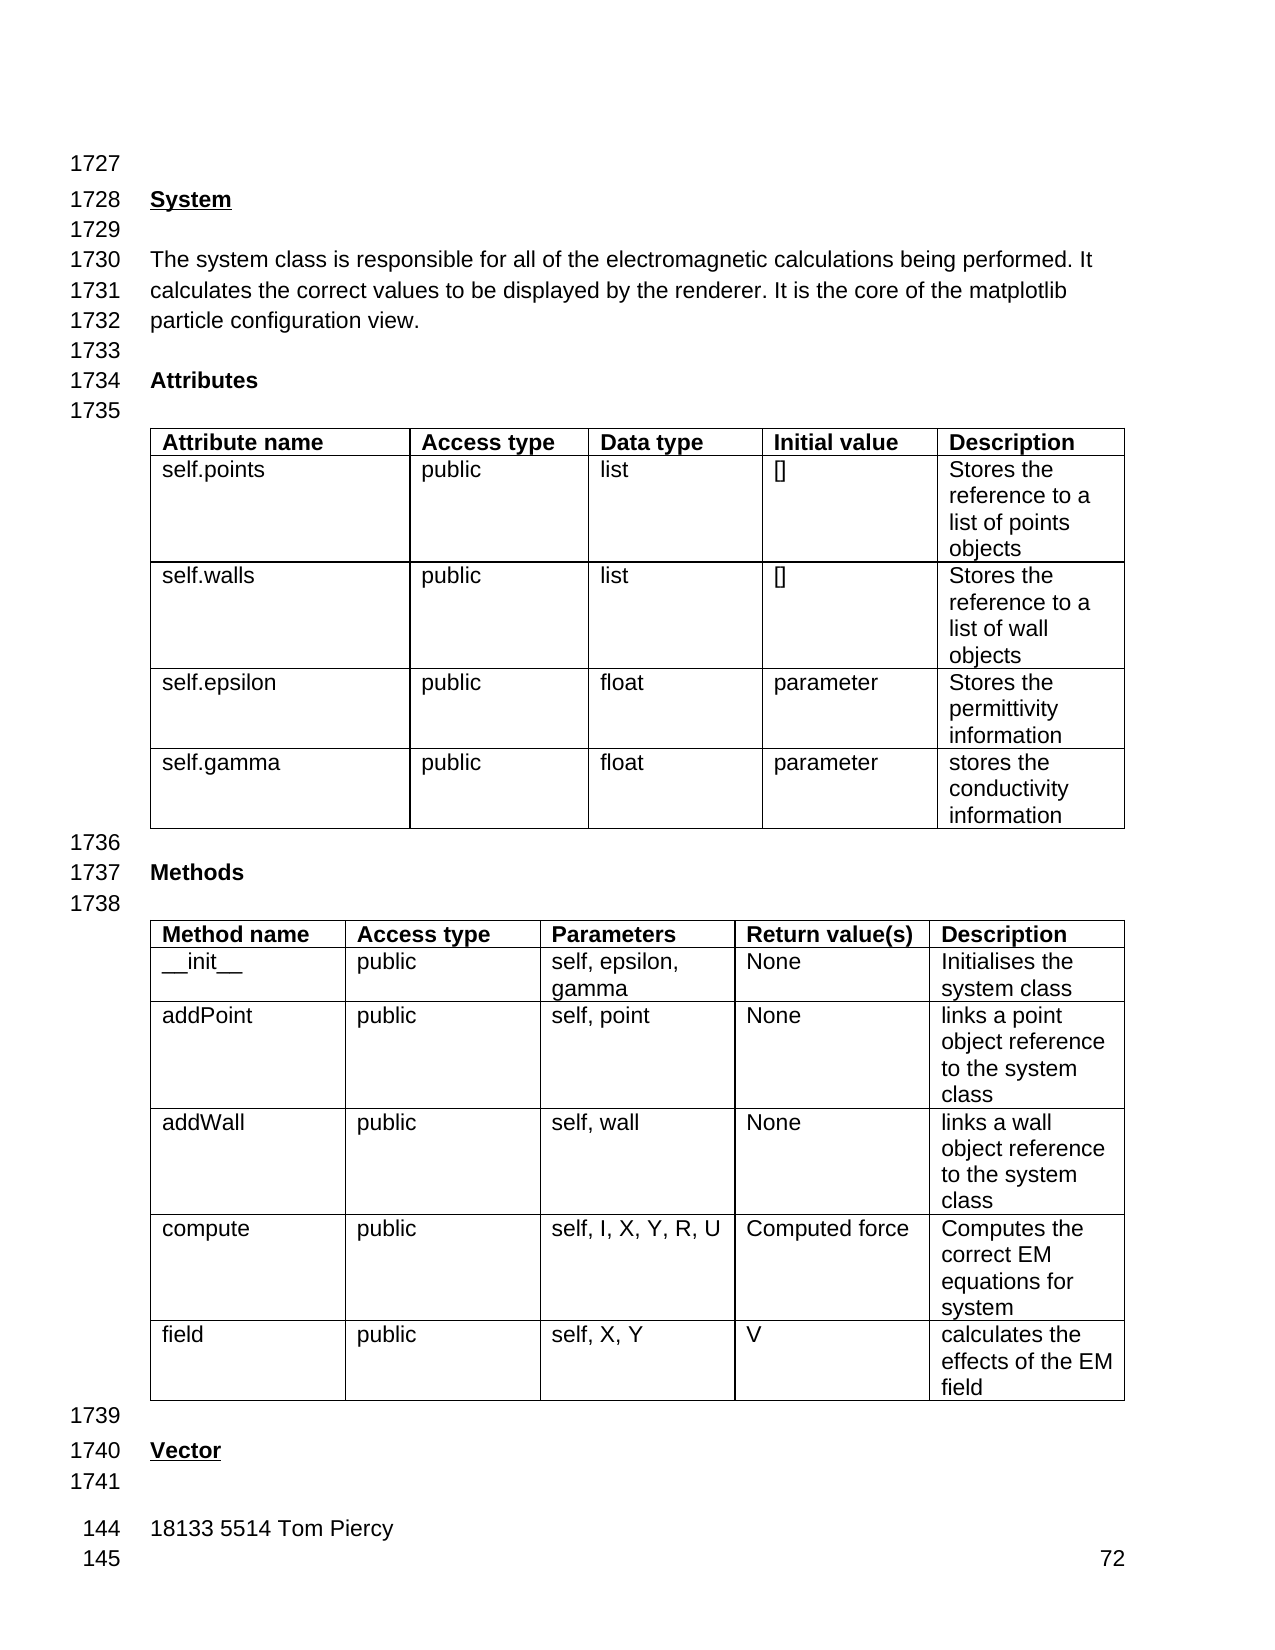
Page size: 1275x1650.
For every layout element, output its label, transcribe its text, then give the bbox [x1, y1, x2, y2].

table_header Attribute name [151, 429, 409, 455]
table_cell addWall [151, 1109, 345, 1214]
table_cell Stores the reference to a list of wall objects [938, 563, 1124, 668]
text Methods [150, 859, 1125, 886]
table_cell public [346, 1215, 540, 1320]
table_cell public [411, 456, 588, 561]
table_cell addPoint [151, 1002, 345, 1107]
table_cell list [589, 563, 762, 668]
table_cell __init__ [151, 948, 345, 1001]
table_cell float [589, 749, 762, 828]
table_cell links a wall object reference to the system class [930, 1109, 1124, 1214]
table_cell public [346, 1109, 540, 1214]
text System [150, 186, 1125, 212]
table_cell self, X, Y [541, 1321, 734, 1400]
table_cell compute [151, 1215, 345, 1320]
table_cell None [736, 948, 929, 1001]
table_cell Initialises the system class [930, 948, 1124, 1001]
text Vector [150, 1437, 1125, 1464]
table_header Data type [589, 429, 762, 455]
table_header Description [938, 429, 1124, 455]
table_cell self, point [541, 1002, 734, 1107]
text The system class is responsible for all of the electromagnetic calculations being performed. It calculates the correct values to be displayed by the renderer. It is the core of the matplotlib particle configuration view. [150, 246, 1125, 333]
table_cell self.points [151, 456, 409, 561]
table_cell None [736, 1109, 929, 1214]
table_cell public [346, 1002, 540, 1107]
table_cell None [736, 1002, 929, 1107]
table_cell Computes the correct EM equations for system [930, 1215, 1124, 1320]
table_cell list [589, 456, 762, 561]
table_cell calculates the effects of the EM field [930, 1321, 1124, 1400]
table_cell field [151, 1321, 345, 1400]
table_cell Stores the permittivity information [938, 669, 1124, 748]
table_cell links a point object reference to the system class [930, 1002, 1124, 1107]
table_header Return value(s) [736, 921, 929, 947]
table_cell self.gamma [151, 749, 409, 828]
table_header Access type [411, 429, 588, 455]
text Attributes [150, 367, 1125, 393]
table_cell parameter [763, 669, 937, 748]
table_cell Computed force [736, 1215, 929, 1320]
table_cell public [411, 749, 588, 828]
table_cell [] [763, 563, 937, 668]
table_cell V [736, 1321, 929, 1400]
table_cell parameter [763, 749, 937, 828]
table_cell public [411, 563, 588, 668]
table_cell self, I, X, Y, R, U [541, 1215, 734, 1320]
table_cell public [346, 948, 540, 1001]
table_cell public [411, 669, 588, 748]
table_cell self, epsilon, gamma [541, 948, 734, 1001]
table_cell [] [763, 456, 937, 561]
table_header Method name [151, 921, 345, 947]
table_cell self.walls [151, 563, 409, 668]
table_cell self, wall [541, 1109, 734, 1214]
table_cell Stores the reference to a list of points objects [938, 456, 1124, 561]
table_header Access type [346, 921, 540, 947]
table_cell stores the conductivity information [938, 749, 1124, 828]
table_header Description [930, 921, 1124, 947]
table_cell float [589, 669, 762, 748]
table_header Parameters [541, 921, 734, 947]
table_cell self.epsilon [151, 669, 409, 748]
table_cell public [346, 1321, 540, 1400]
table_header Initial value [763, 429, 937, 455]
